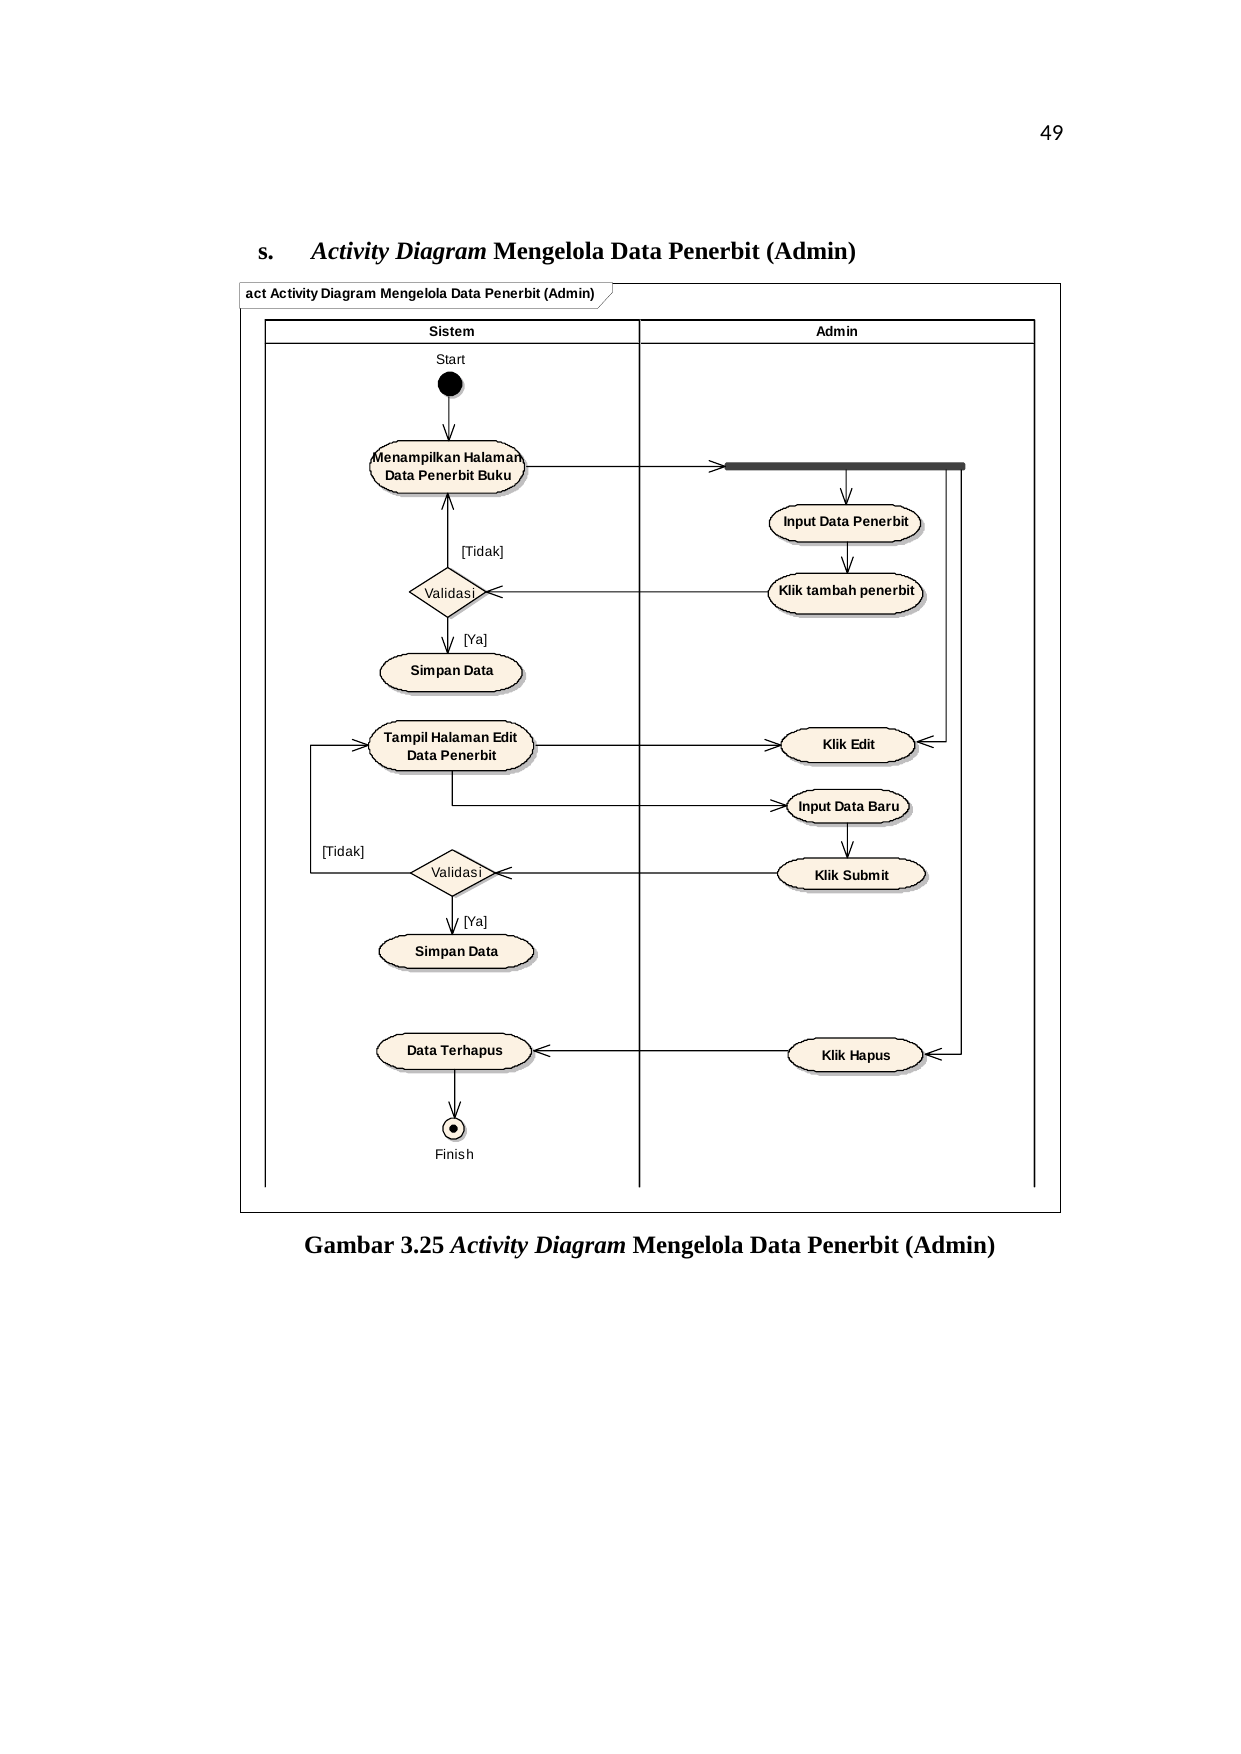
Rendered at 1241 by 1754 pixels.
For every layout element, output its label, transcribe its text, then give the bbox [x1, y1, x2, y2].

list Activity Diagram Mengelola Data Penerbit (Admin) [274, 236, 1063, 265]
list Gambar 3.25 Activity Diagram Mengelola Data Penerbit (Admin) [236, 1230, 1063, 1258]
